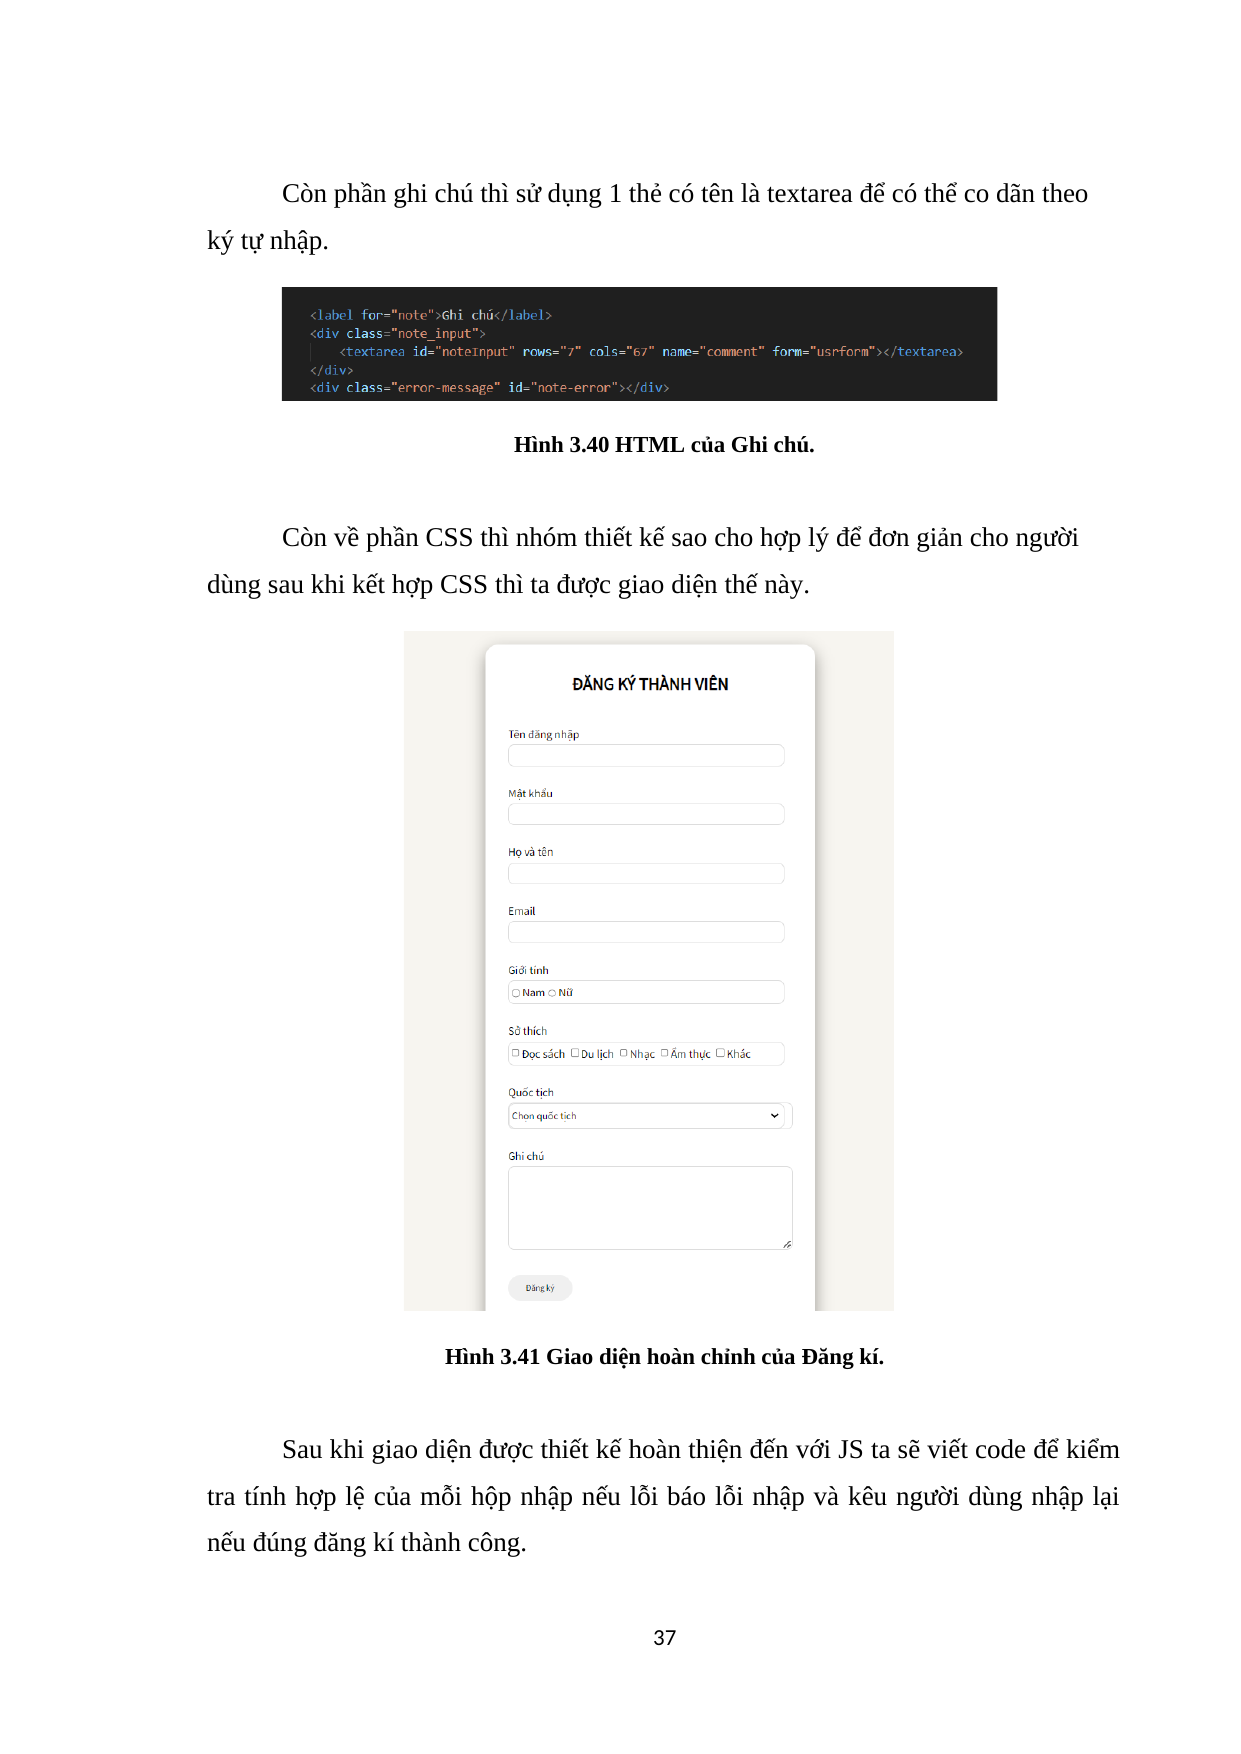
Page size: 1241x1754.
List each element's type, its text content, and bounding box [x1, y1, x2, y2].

text Còn về phần CSS thì nhóm thiết kế sao cho hợp lý để đơn giản cho người dùng sau khi kết hợp CSS thì ta được giao diện thế này. [207, 522, 1122, 599]
text Sau khi giao diện được thiết kế hoàn thiện đến với JS ta sẽ viết code để kiểm tra tính hợp lệ của mỗi hộp nhập nếu lỗi báo lỗi nhập và kêu người dùng nhập lại nếu đúng đăng kí thành công. [207, 1433, 1122, 1557]
text Còn phần ghi chú thì sử dụng 1 thẻ có tên là textarea để có thể co dãn theo ký tự nhập. [207, 177, 1122, 255]
text Hình 3.40 HTML của Ghi chú. [207, 431, 1122, 458]
text Hình 3.41 Giao diện hoàn chỉnh của Đăng kí. [207, 1343, 1122, 1369]
picture [281, 287, 998, 401]
picture [403, 631, 894, 1311]
